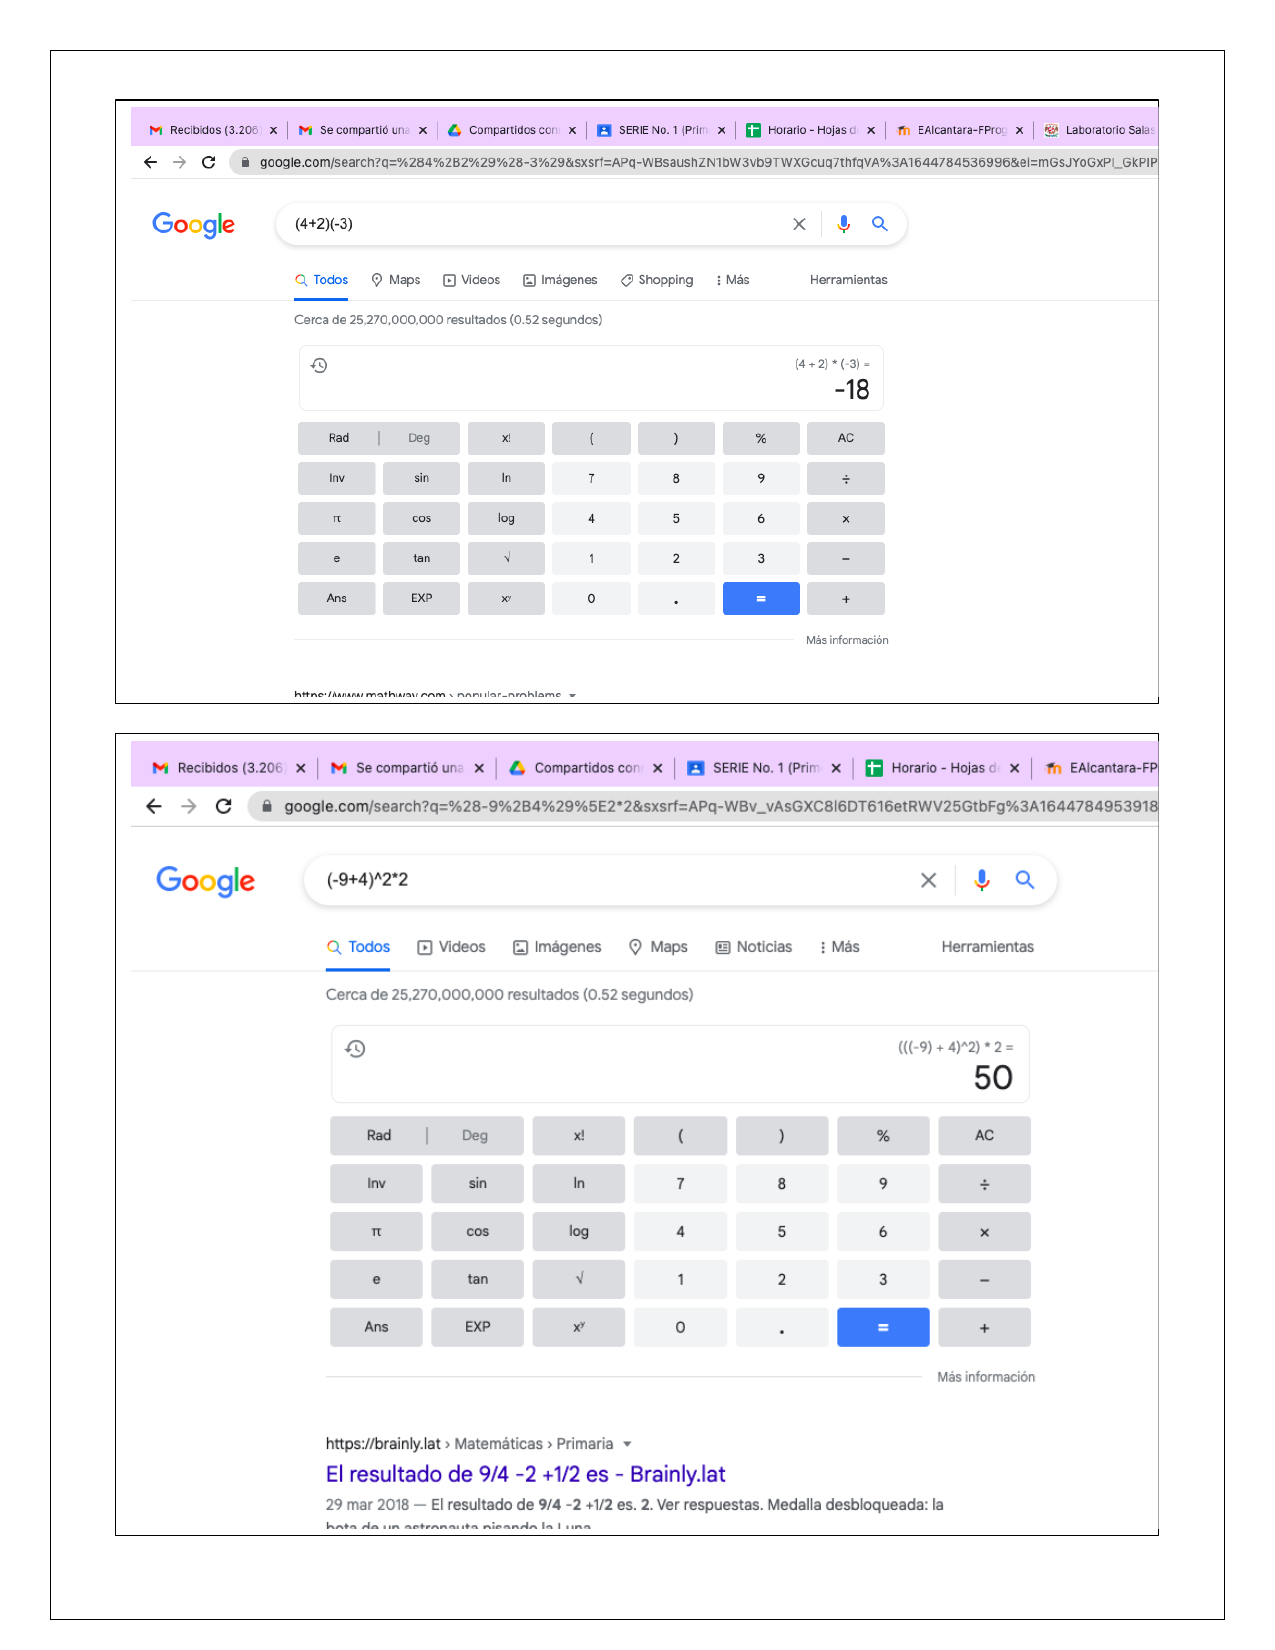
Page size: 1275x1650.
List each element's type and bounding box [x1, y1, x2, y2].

picture [131, 107, 1159, 697]
picture [131, 741, 1159, 1529]
